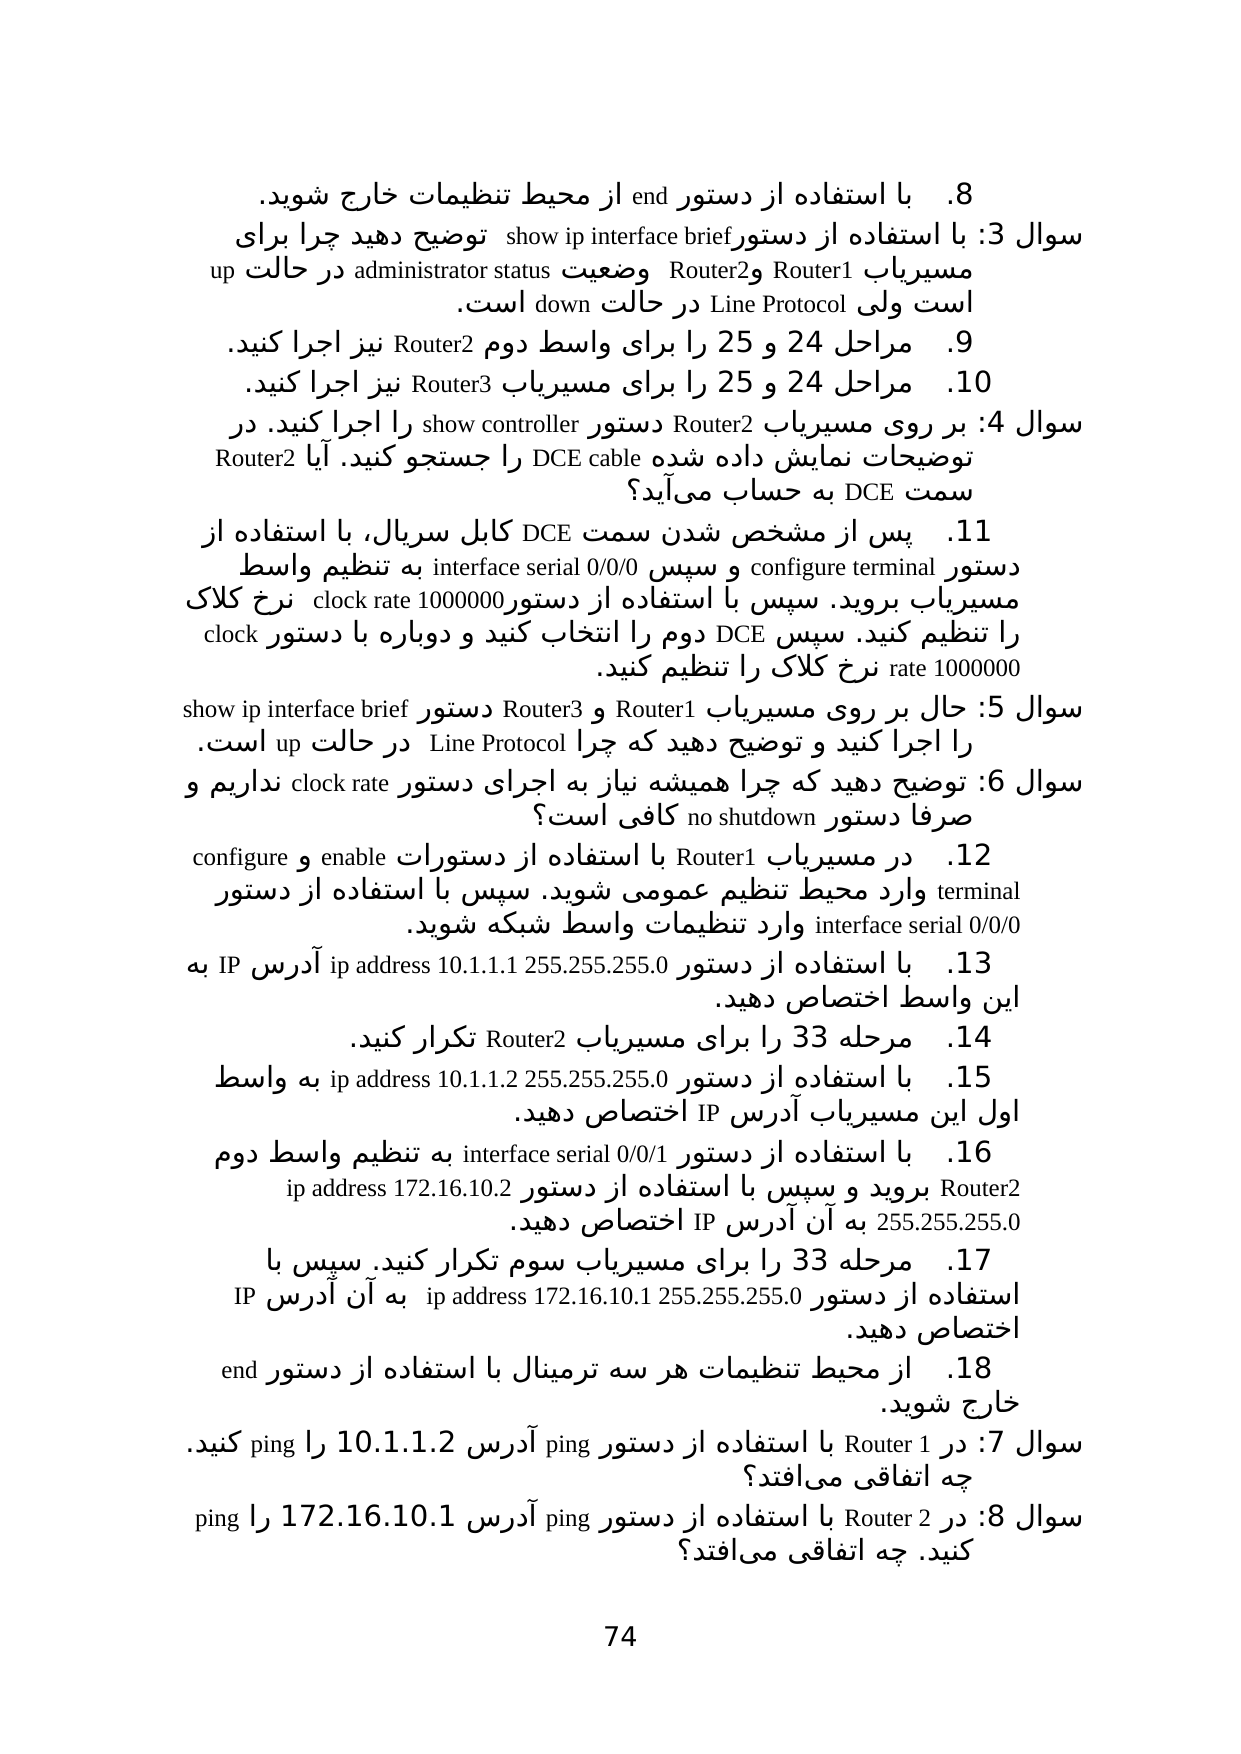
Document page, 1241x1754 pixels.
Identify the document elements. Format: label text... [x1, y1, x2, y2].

text از محیط تنظیمات هر سه ترمینال با استفاده از دستور end خارج شوید. [177, 1351, 1021, 1419]
text بر روی مسیریاب Router2 دستور show controller را اجرا کنید. در توضیحات نمایش داده شده DCE cable را جستجو کنید. آیا Router2 سمت DCE به حساب می‌آید؟ [177, 406, 974, 508]
text در مسیریاب Router1 با استفاده از دستورات enable و configure terminal وارد محیط تنظیم عمومی شوید. سپس با استفاده از دستور interface serial 0/0/0 وارد تنظیمات واسط شبکه شوید. [177, 838, 1021, 940]
text با استفاده از دستور end از محیط تنظیمات خارج شوید. [177, 177, 1021, 211]
text در Router 1 با استفاده از دستور ping آدرس 10.1.1.2 را ping کنید. چه اتفاقی می‌افتد؟ [177, 1425, 974, 1493]
text در Router 2 با استفاده از دستور ping آدرس 172.16.10.1 را ping کنید. چه اتفاقی می‌افتد؟ [177, 1499, 974, 1567]
text توضیح دهید که چرا همیشه نیاز به اجرای دستور clock rate نداریم و صرفا دستور no shutdown کافی است؟ [177, 764, 974, 832]
text حال بر روی مسیریاب Router1 و Router3 دستور show ip interface brief را اجرا کنید و توضیح دهید که چرا Line Protocol در حالت up است. [177, 690, 974, 758]
text با استفاده از دستور ip address 10.1.1.2 255.255.255.0 به واسط اول این مسیریاب آدرس IP اختصاص دهید. [177, 1061, 1021, 1129]
text با استفاده از دستور ip address 10.1.1.1 255.255.255.0 آدرس IP به این واسط اختصاص دهید. [177, 946, 1021, 1014]
text مراحل 24 و 25 را برای واسط دوم Router2 نیز اجرا کنید. [177, 325, 1021, 359]
text پس از مشخص شدن سمت DCE کابل سریال، با استفاده از دستور configure terminal و سپس interface serial 0/0/0 به تنظیم واسط مسیریاب بروید. سپس با استفاده از دستورclock rate 1000000 نرخ کلاک را تنظیم کنید. سپس DCE دوم را انتخاب کنید و دوباره با دستور clock rate 1000000 نرخ کلاک را تنظیم کنید. [177, 514, 1021, 684]
text مراحل 24 و 25 را برای مسیریاب Router3 نیز اجرا کنید. [177, 366, 1021, 399]
text با استفاده از دستور interface serial 0/0/1 به تنظیم واسط دوم Router2 بروید و سپس با استفاده از دستور ip address 172.16.10.2 255.255.255.0 به آن آدرس IP اختصاص دهید. [177, 1135, 1021, 1237]
text مرحله 33 را برای مسیریاب سوم تکرار کنید. سپس با استفاده از دستور ip address 172.16.10.1 255.255.255.0 به آن آدرس IP اختصاص دهید. [177, 1243, 1021, 1345]
text با استفاده از دستورshow ip interface brief توضیح دهید چرا برای مسیریاب Router1 وRouter2 وضعیت administrator status در حالت up است ولی Line Protocol در حالت down است. [177, 217, 974, 319]
text مرحله 33 را برای مسیریاب Router2 تکرار کنید. [177, 1021, 1021, 1054]
